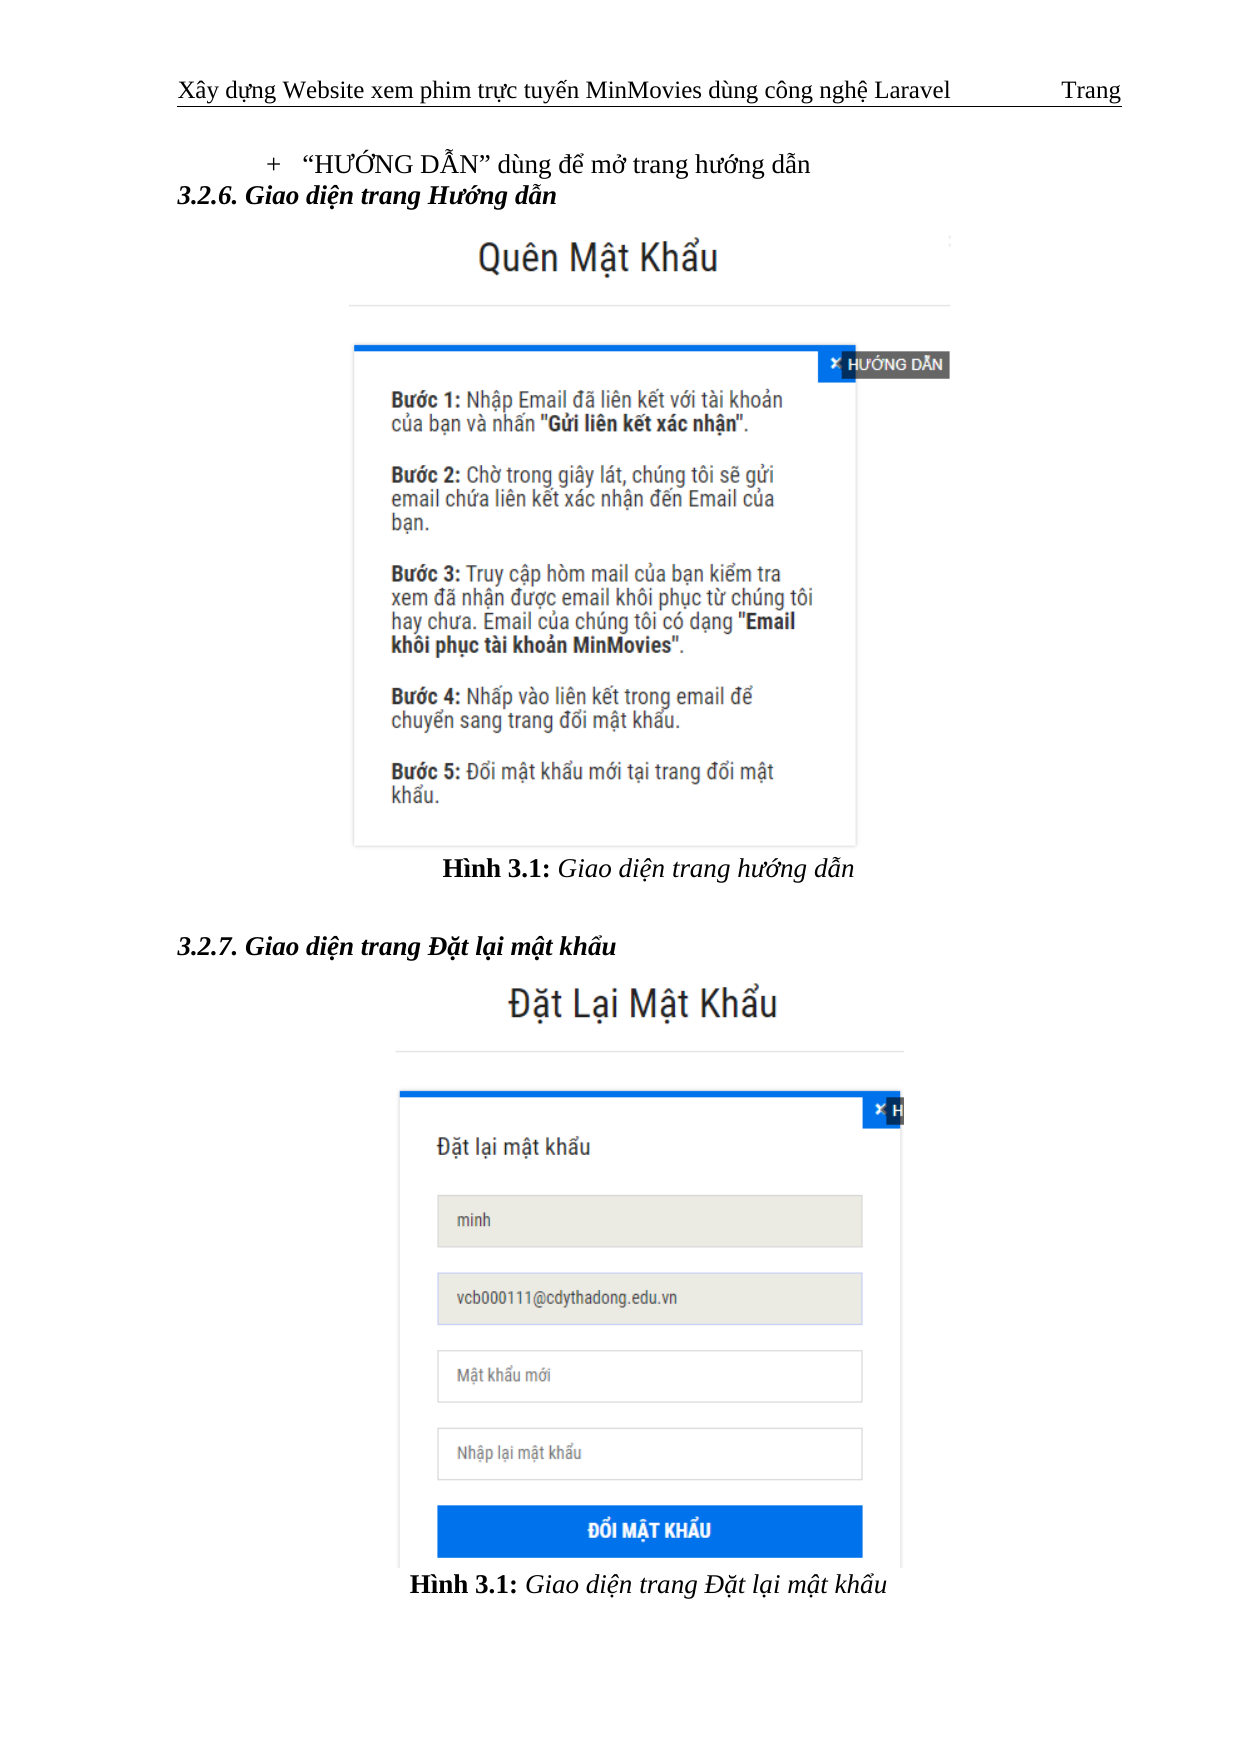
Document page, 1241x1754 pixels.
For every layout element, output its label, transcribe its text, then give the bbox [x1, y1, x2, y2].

picture [395, 976, 904, 1568]
picture [348, 225, 951, 852]
text Giao diện trang hướng dẫn [177, 852, 1122, 883]
list “HƯỚNG DẪN” dùng để mở trang hướng dẫn [266, 148, 1122, 179]
text Giao diện trang Đặt lại mật khẩu [177, 1568, 1122, 1599]
text Giao diện trang Đặt lại mật khẩu [177, 930, 1122, 961]
text Giao diện trang Hướng dẫn [177, 179, 1122, 210]
